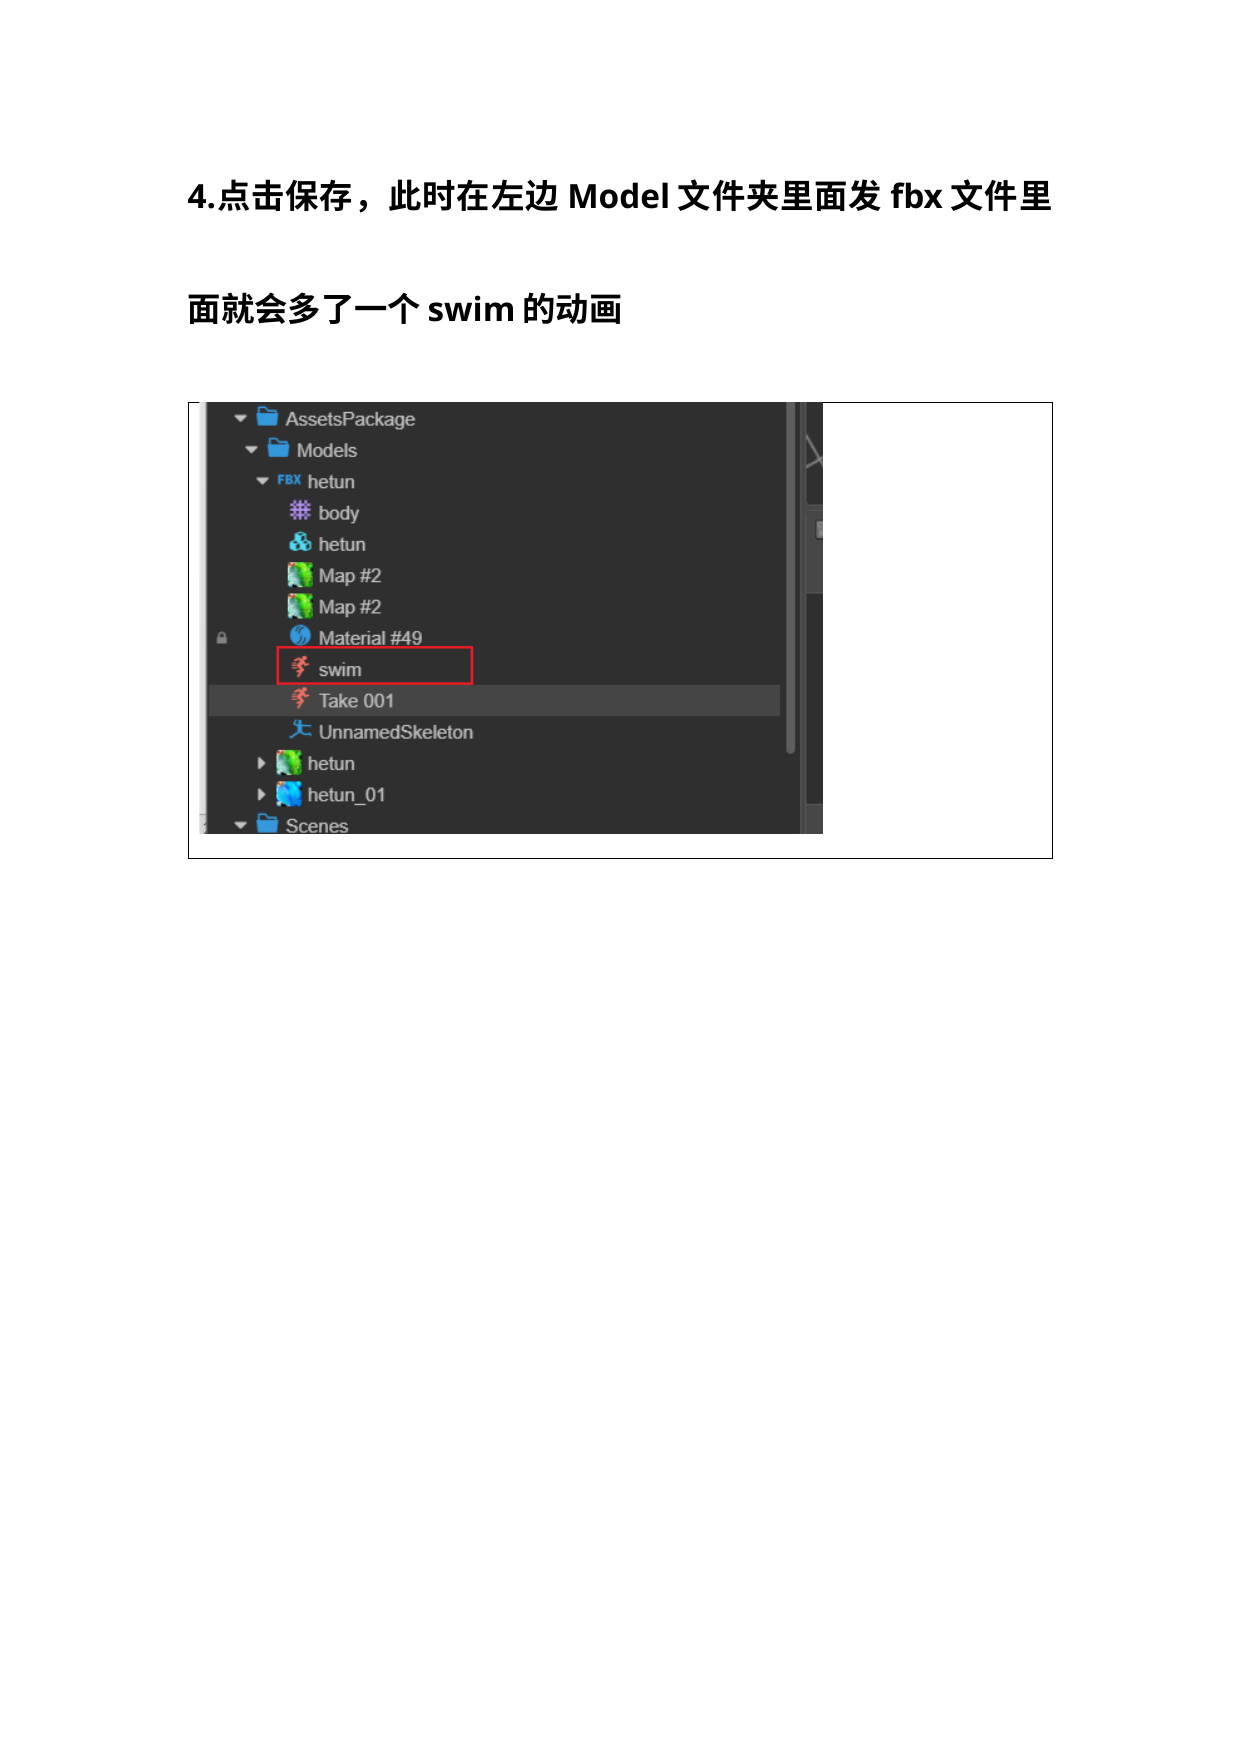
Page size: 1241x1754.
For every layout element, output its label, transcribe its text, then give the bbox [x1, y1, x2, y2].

subtitle 4.点击保存，此时在左边Model文件夹里面发fbx文件里面就会多了一个swim的动画 [187, 162, 1053, 339]
table_header [189, 403, 1052, 858]
picture [199, 402, 823, 834]
